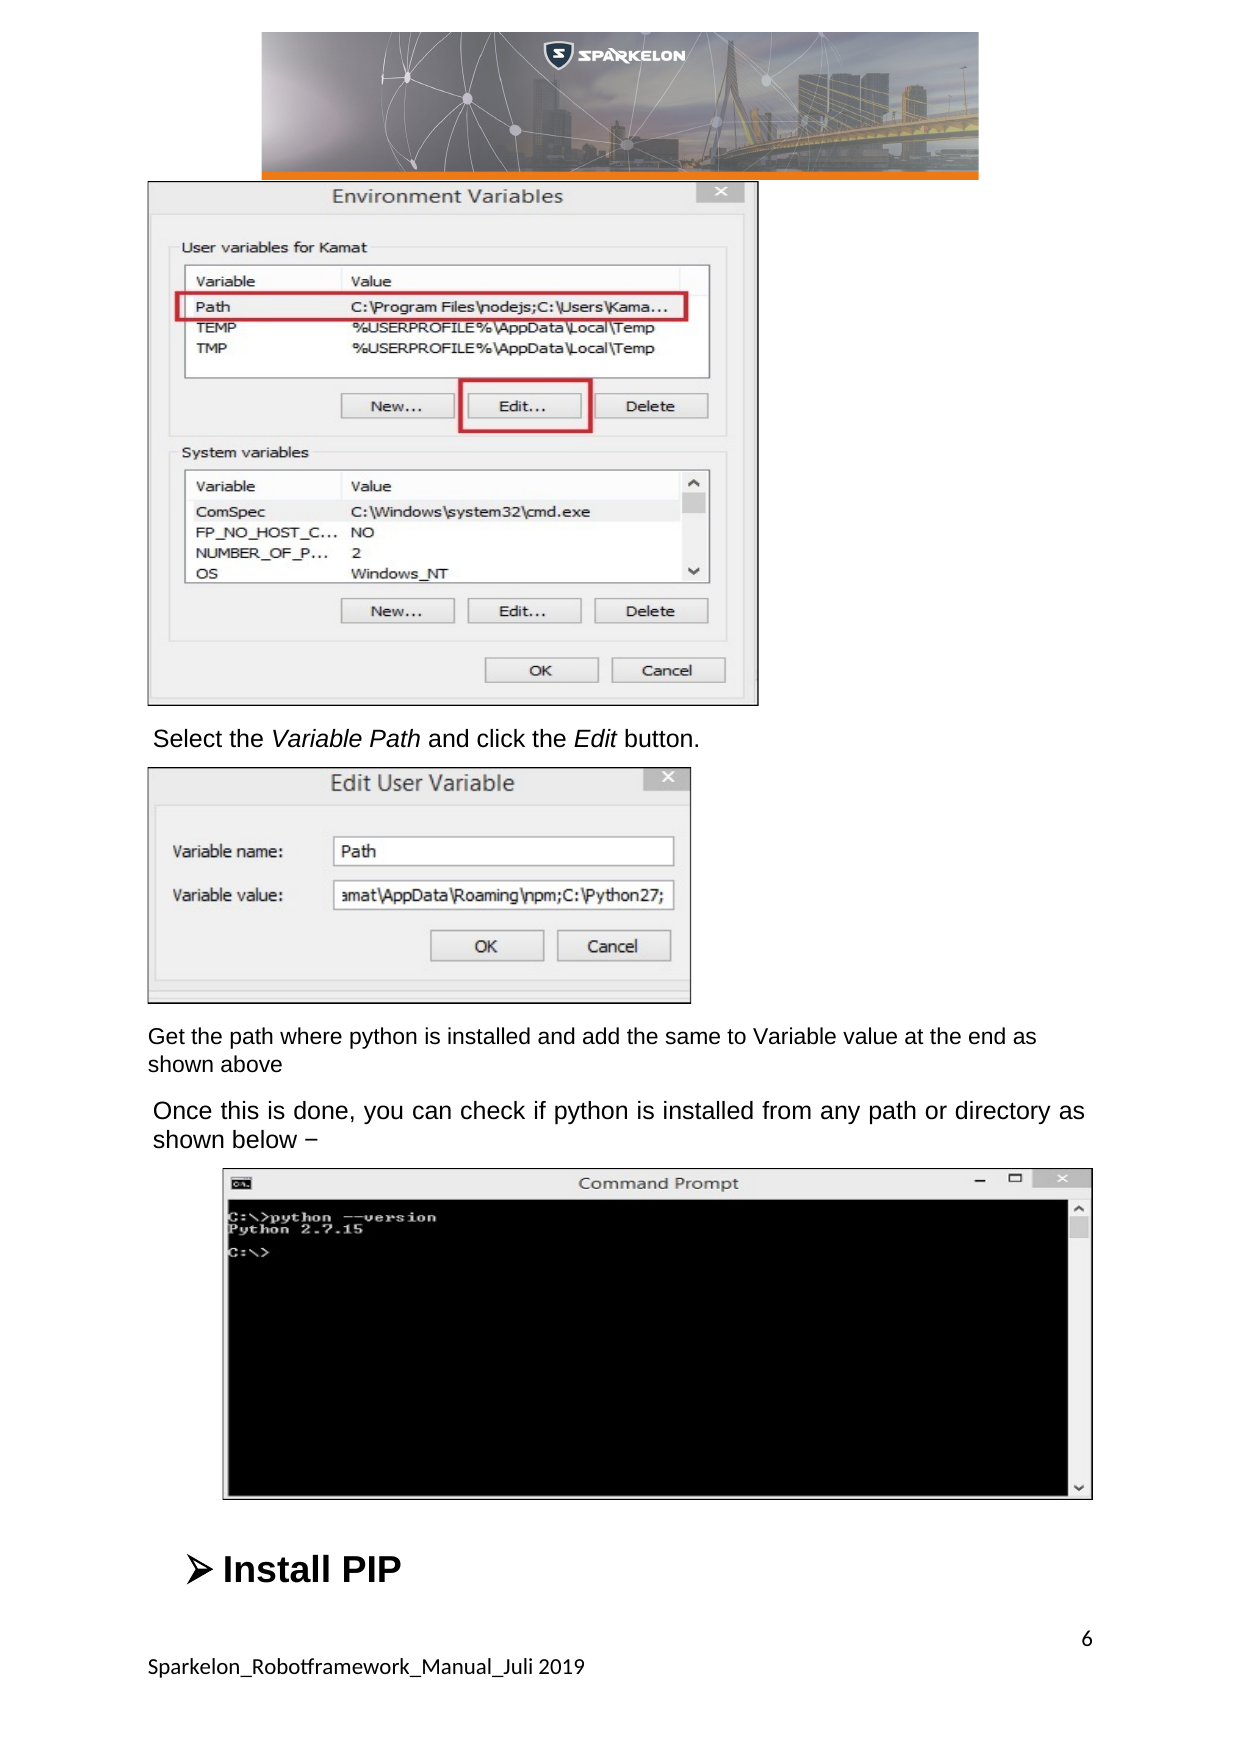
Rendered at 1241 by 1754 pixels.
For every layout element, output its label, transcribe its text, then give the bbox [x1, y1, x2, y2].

list Install PIP [185, 1547, 1093, 1591]
text Select the Variable Path and click the Edit button. [153, 724, 1088, 753]
text Get the path where python is installed and add the same to Variable value at the end as shown above [148, 1023, 1093, 1077]
picture [261, 32, 979, 180]
picture [147, 181, 759, 706]
picture [147, 767, 692, 1004]
text Once this is done, you can check if python is installed from any path or directory as shown below − [153, 1096, 1088, 1154]
picture [222, 1168, 1093, 1500]
